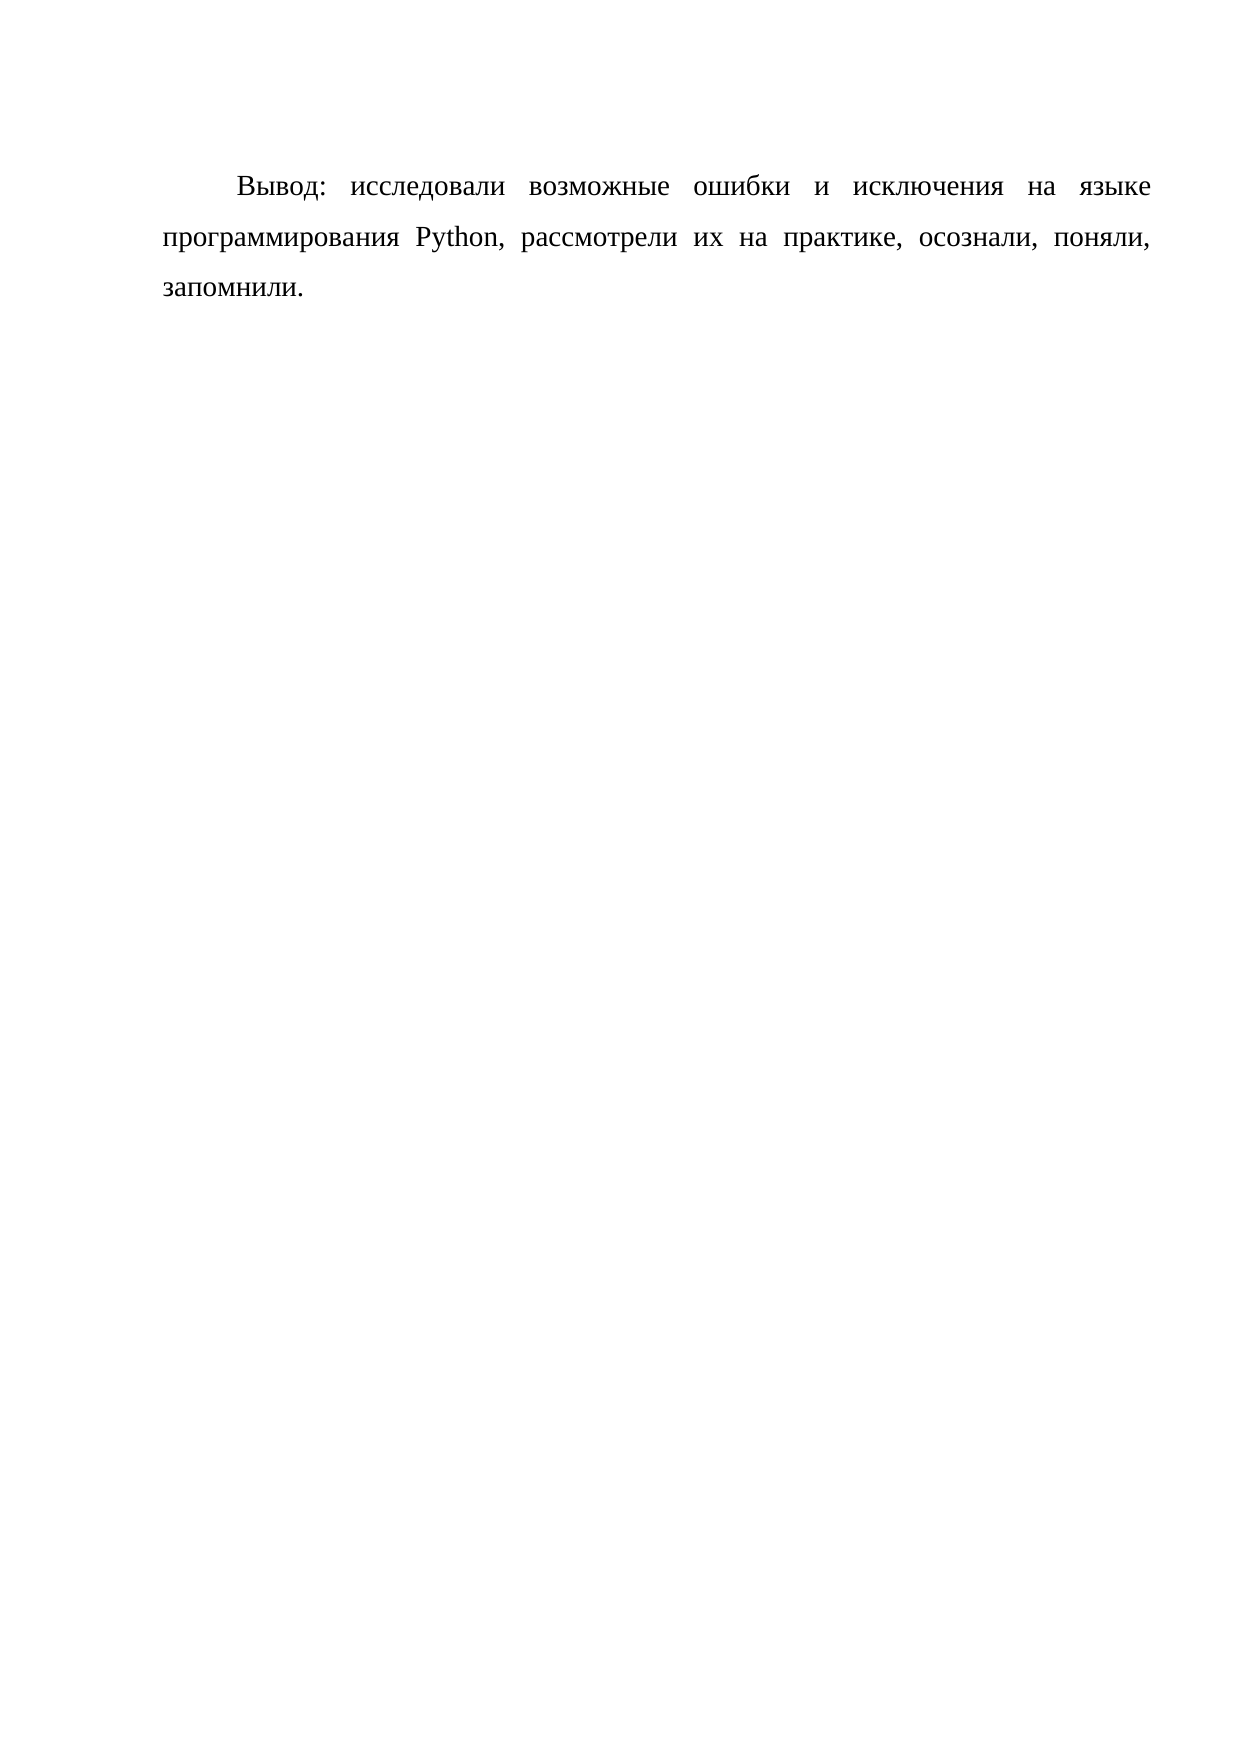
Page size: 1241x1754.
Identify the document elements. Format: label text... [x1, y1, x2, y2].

text Вывод: исследовали возможные ошибки и исключения на языке программирования Python, рассмотрели их на практике, осознали, поняли, запомнили. [162, 168, 1152, 303]
